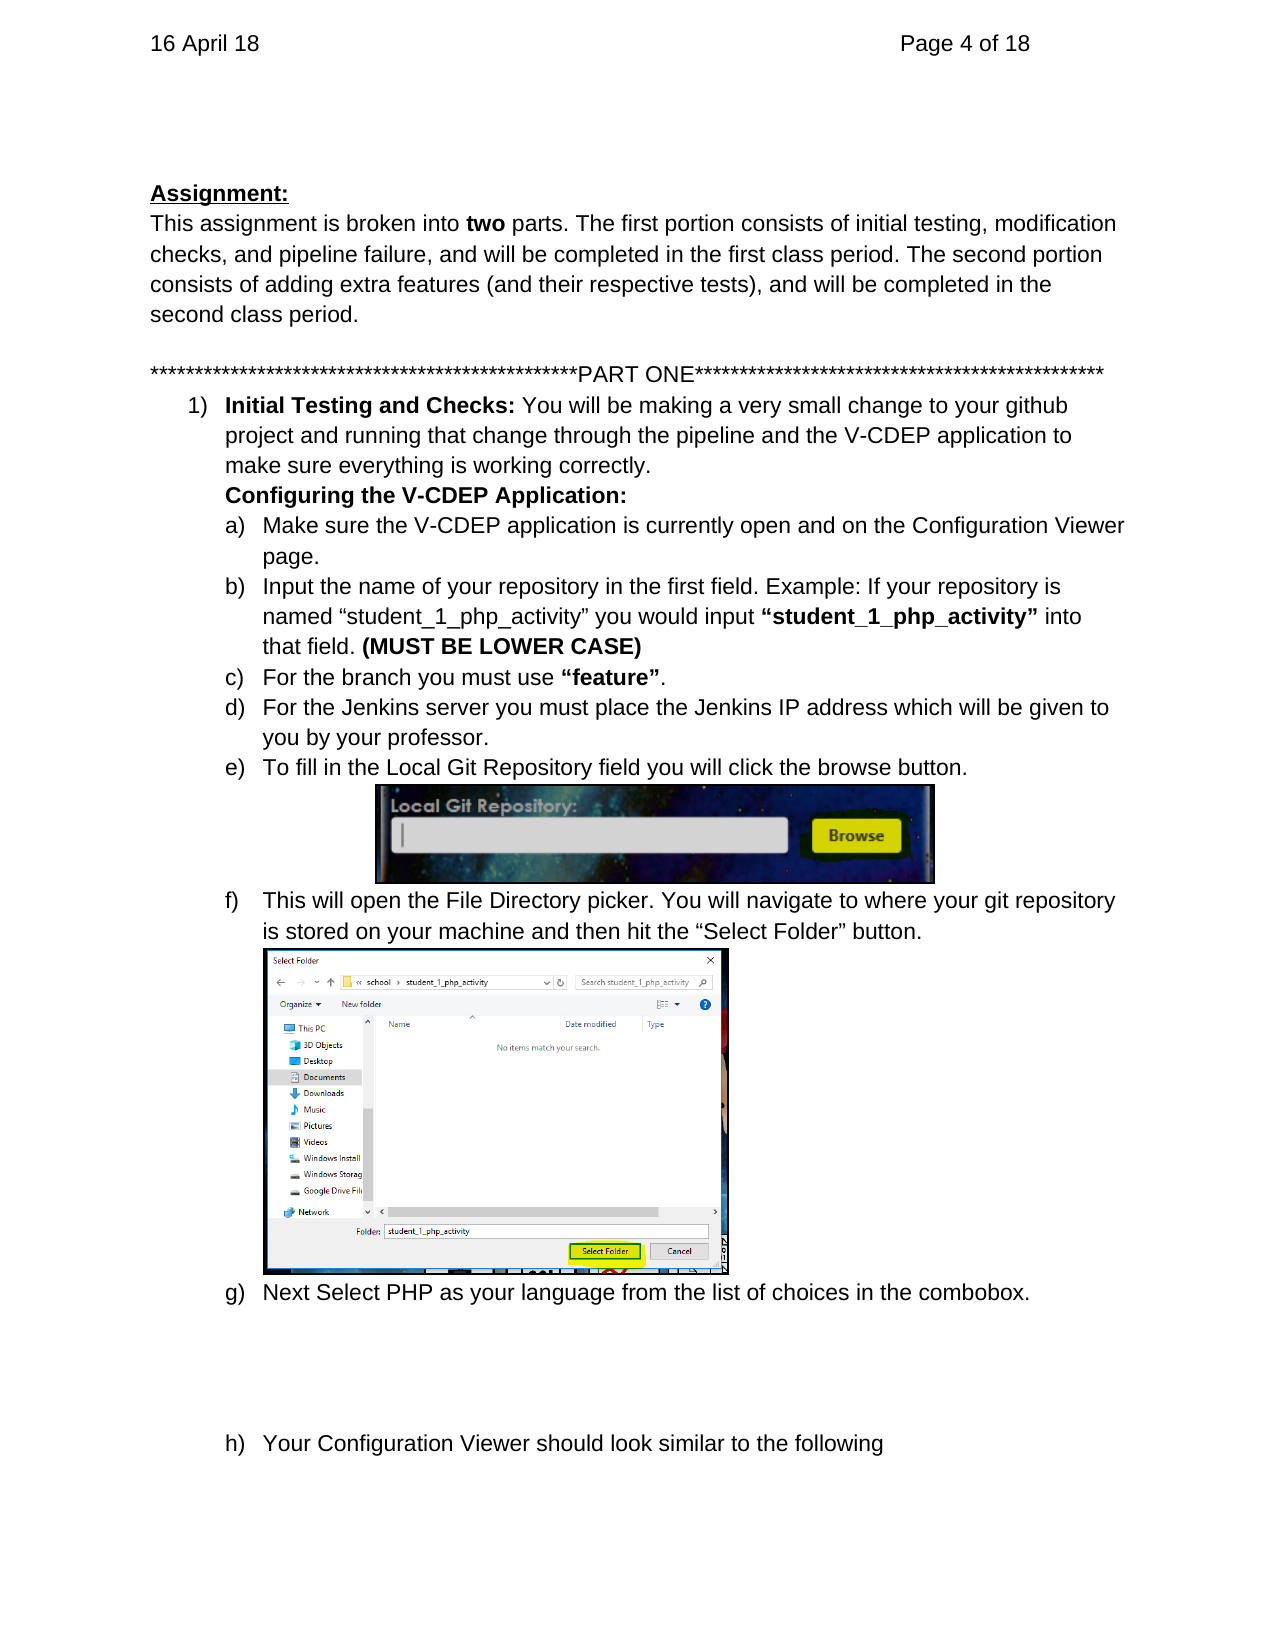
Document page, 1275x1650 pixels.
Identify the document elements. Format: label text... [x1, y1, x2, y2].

text Configuring the V-CDEP Application: [225, 482, 1125, 509]
list Next Select PHP as your language from the list of choices in the combobox. [225, 1279, 1125, 1305]
text This assignment is broken into two parts. The first portion consists of initial testing, modification checks, and pipeline failure, and will be completed in the first class period. The second portion consists of adding extra features (and their respective tests), and will be completed in the second class period. [150, 210, 1125, 327]
picture [377, 786, 933, 882]
list Initial Testing and Checks: You will be making a very small change to your github project and running that change through the pipeline and the V-CDEP application to make sure everything is working correctly. [187, 392, 1125, 478]
list Make sure the V-CDEP application is currently open and on the Configuration Viewer page. [225, 512, 1125, 569]
picture [265, 950, 727, 1273]
text Assignment: [150, 180, 1125, 207]
list Your Configuration Viewer should look similar to the following [225, 1430, 1125, 1456]
text ************************************************PART ONE********************************************** [150, 361, 1125, 388]
list To fill in the Local Git Repository field you will click the browse button. [225, 754, 1125, 781]
list For the branch you must use “feature”. [225, 663, 1125, 690]
list Input the name of your repository in the first field. Example: If your repository is named “student_1_php_activity” you would input “student_1_php_activity” into that field. (MUST BE LOWER CASE) [225, 573, 1125, 660]
list For the Jenkins server you must place the Jenkins IP address which will be given to you by your professor. [225, 694, 1125, 750]
